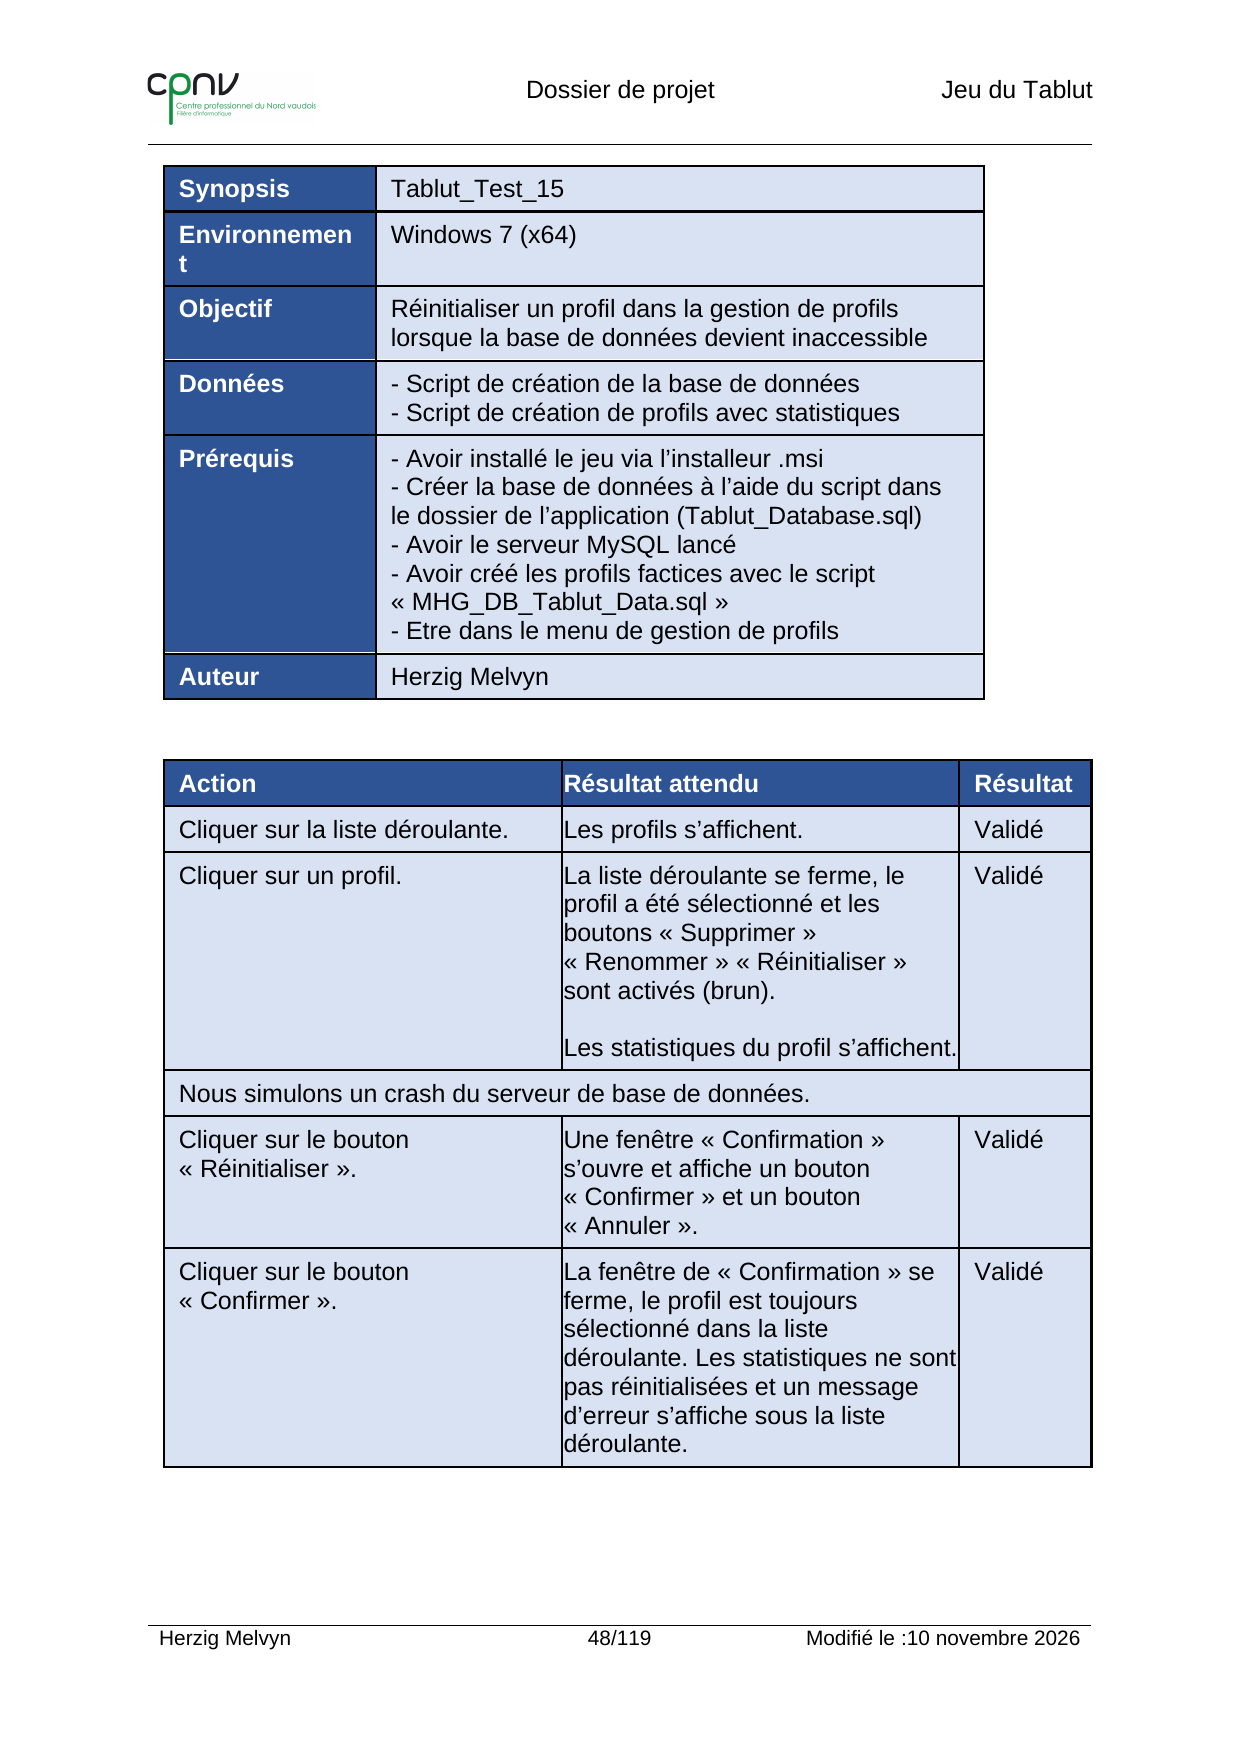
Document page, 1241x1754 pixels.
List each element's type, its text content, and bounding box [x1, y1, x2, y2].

table_cell Données [165, 362, 375, 434]
table_cell Cliquer sur le bouton « Réinitialiser ». [165, 1117, 561, 1247]
table_header Tablut_Test_15 [377, 167, 983, 210]
table_cell Environnement [165, 213, 375, 285]
table_header Action [165, 761, 561, 805]
table_cell La fenêtre de « Confirmation » se ferme, le profil est toujours sélectionné dans la liste déroulante. Les statistiques ne sont pas réinitialisées et un message d’erreur s’affiche sous la liste déroulante. [563, 1249, 958, 1466]
table_cell Réinitialiser un profil dans la gestion de profils lorsque la base de données devient inaccessible [377, 287, 983, 359]
table_cell Validé [960, 1249, 1090, 1466]
table_cell Validé [960, 1117, 1090, 1247]
table_cell Une fenêtre « Confirmation » s’ouvre et affiche un bouton « Confirmer » et un bouton « Annuler ». [563, 1117, 958, 1247]
picture [147, 73, 316, 125]
table_cell Les profils s’affichent. [563, 807, 958, 851]
table_cell Herzig Melvyn [377, 655, 983, 698]
table_cell Cliquer sur un profil. [165, 853, 561, 1069]
table_cell Windows 7 (x64) [377, 213, 983, 285]
table_cell La liste déroulante se ferme, le profil a été sélectionné et les boutons « Supprimer » « Renommer » « Réinitialiser » sont activés (brun). Les statistiques du profil s’affichent. [563, 853, 958, 1069]
table_header Résultat [960, 761, 1090, 805]
table_cell Auteur [165, 655, 375, 698]
table_header Résultat attendu [563, 761, 958, 805]
table_header Synopsis [165, 167, 375, 210]
table_cell Validé [960, 853, 1090, 1069]
table_cell Cliquer sur le bouton « Confirmer ». [165, 1249, 561, 1466]
table_cell Prérequis [165, 436, 375, 652]
table_cell Objectif [165, 287, 375, 359]
table_cell Cliquer sur la liste déroulante. [165, 807, 561, 851]
table_cell Nous simulons un crash du serveur de base de données. [165, 1071, 1090, 1115]
table_cell Validé [960, 807, 1090, 851]
table_cell - Script de création de la base de données - Script de création de profils avec statistiques [377, 362, 983, 434]
table_cell - Avoir installé le jeu via l’installeur .msi - Créer la base de données à l’aide du script dans le dossier de l’application (Tablut_Database.sql) - Avoir le serveur MySQL lancé - Avoir créé les profils factices avec le script « MHG_DB_Tablut_Data.sql » - Etre dans le menu de gestion de profils [377, 436, 983, 652]
